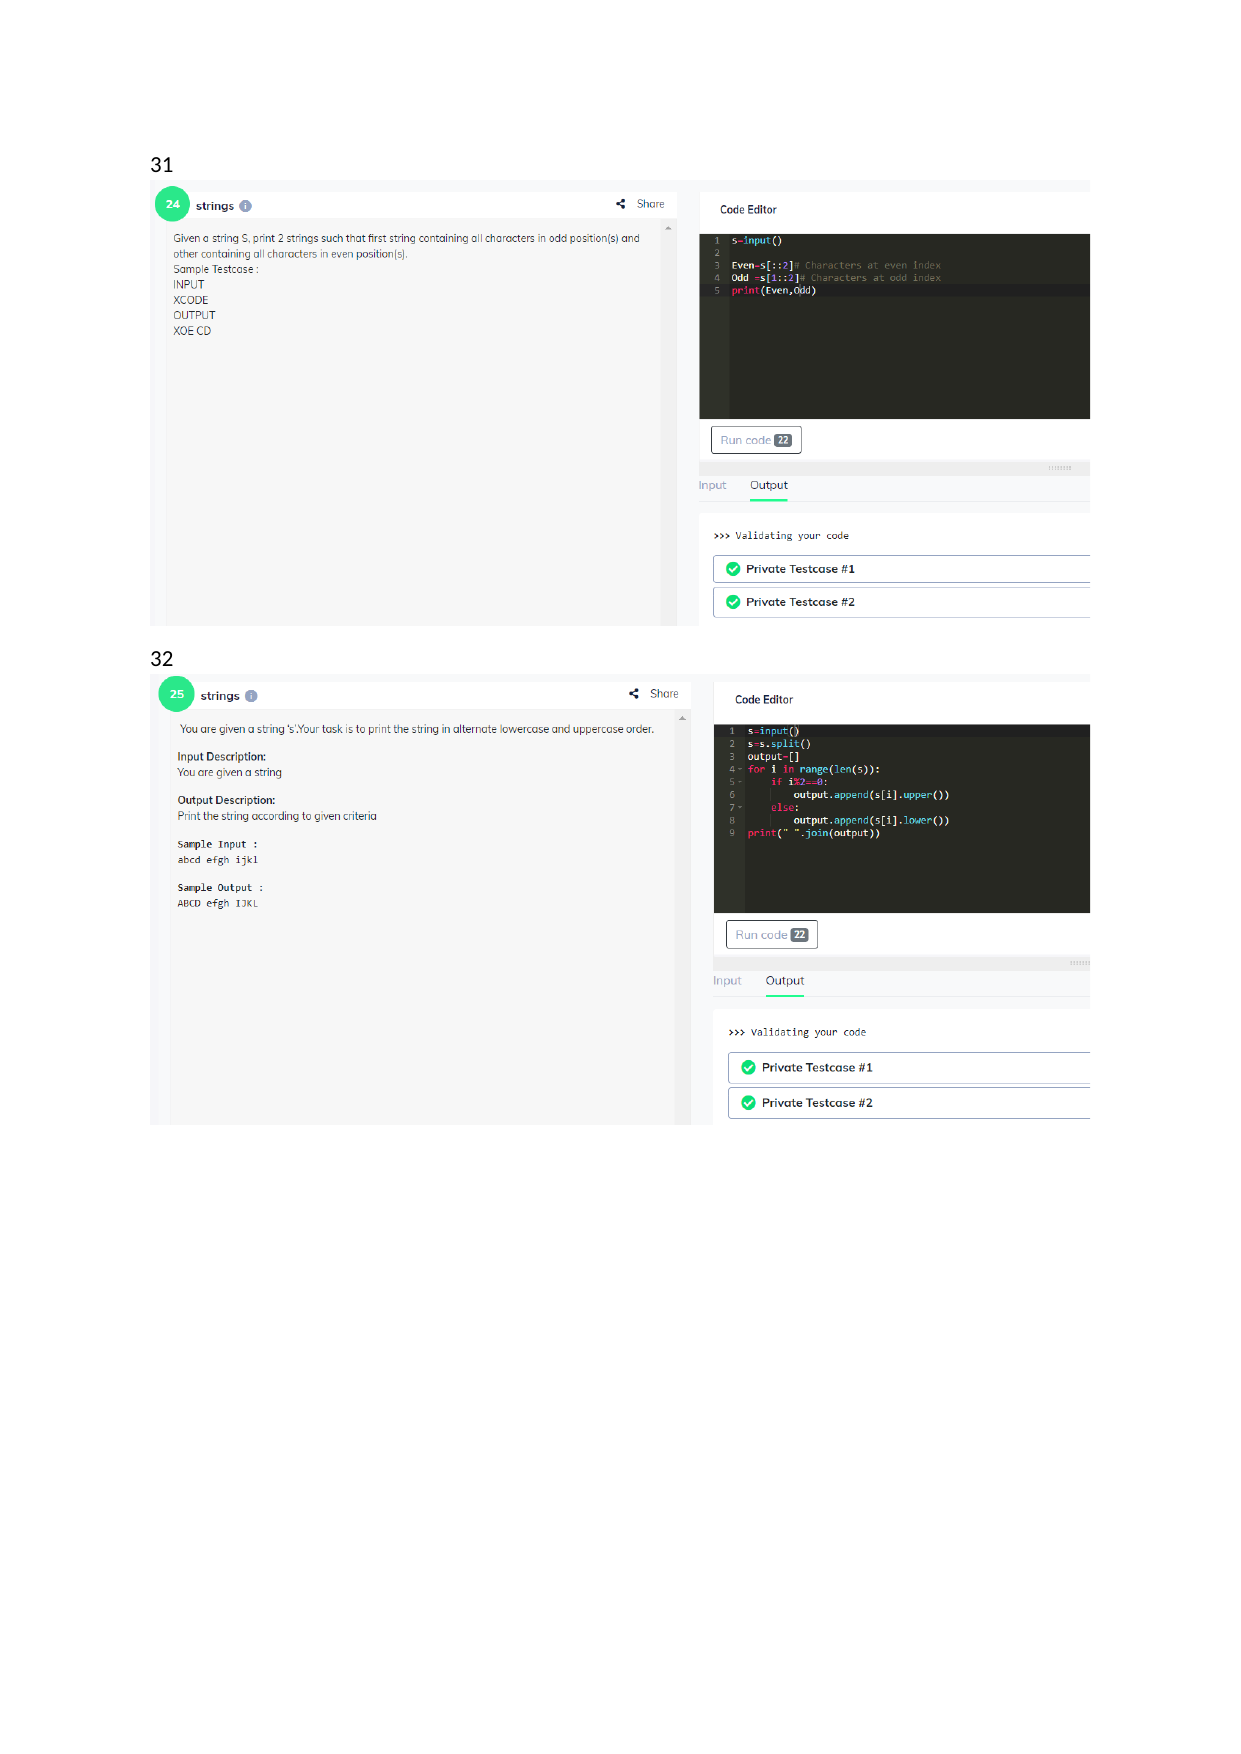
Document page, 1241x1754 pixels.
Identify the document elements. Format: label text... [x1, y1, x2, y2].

picture [150, 674, 1091, 1125]
text 32 [150, 644, 1090, 674]
text 31 [150, 150, 1090, 180]
picture [150, 180, 1091, 626]
